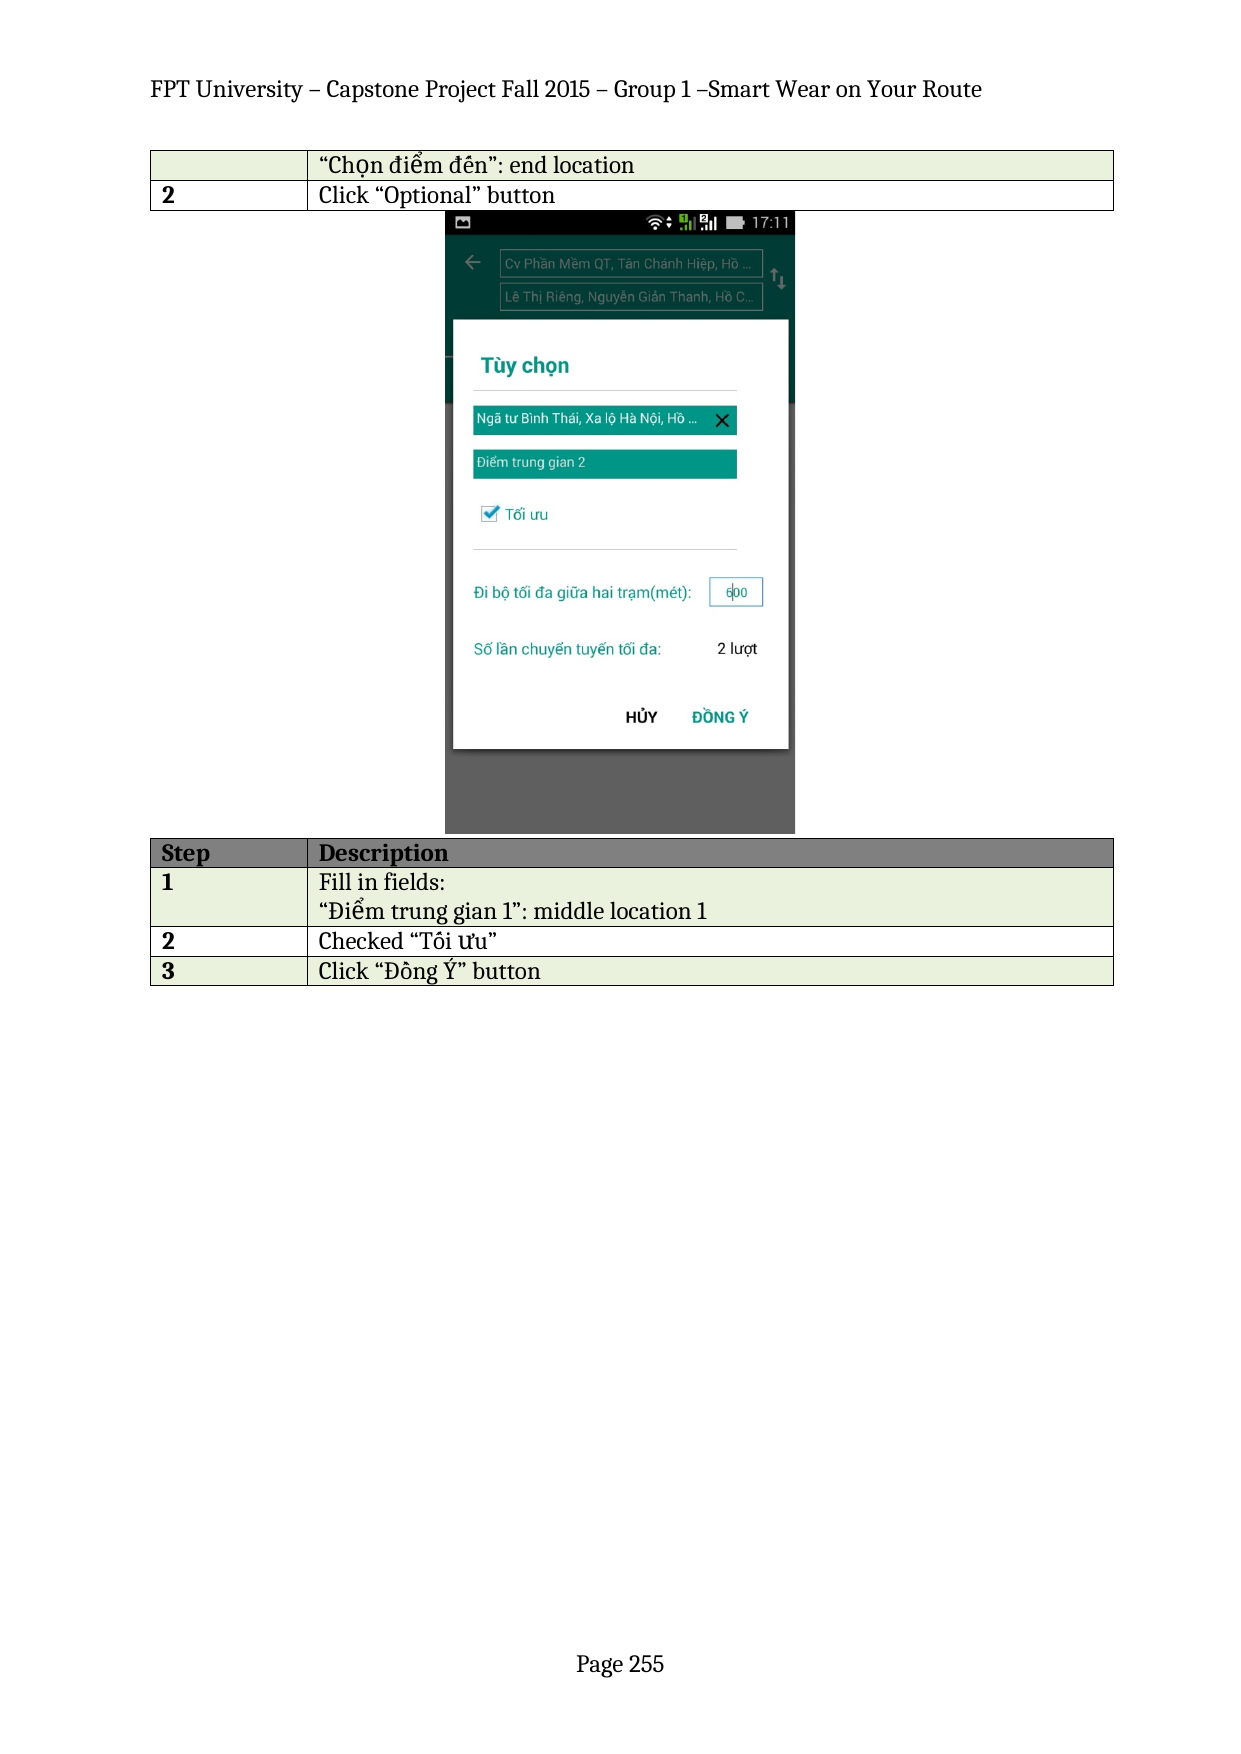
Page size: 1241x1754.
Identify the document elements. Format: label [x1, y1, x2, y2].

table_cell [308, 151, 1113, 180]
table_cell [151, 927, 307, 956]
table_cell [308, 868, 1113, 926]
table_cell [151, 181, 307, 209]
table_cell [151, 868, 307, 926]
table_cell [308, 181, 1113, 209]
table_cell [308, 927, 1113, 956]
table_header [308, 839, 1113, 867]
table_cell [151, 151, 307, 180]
picture [445, 210, 796, 834]
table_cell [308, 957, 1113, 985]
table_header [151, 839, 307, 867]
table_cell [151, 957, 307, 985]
